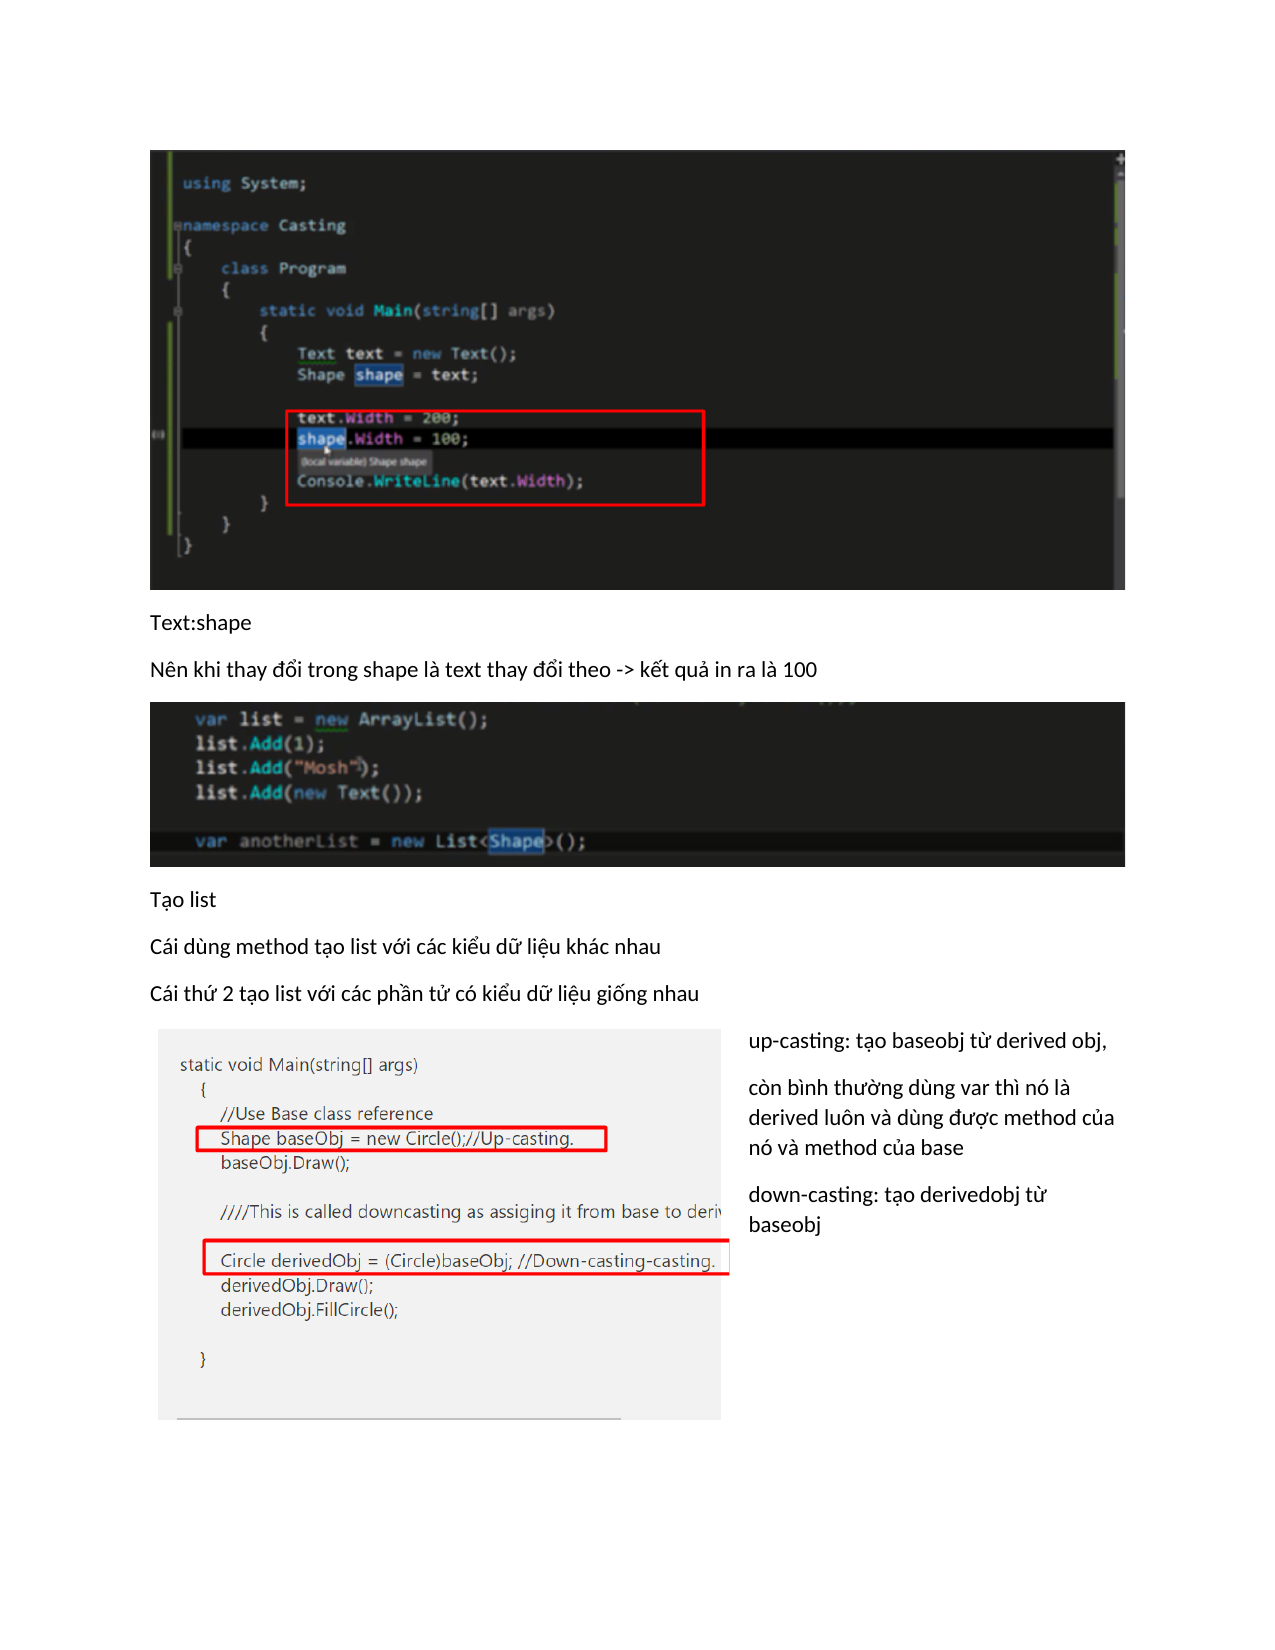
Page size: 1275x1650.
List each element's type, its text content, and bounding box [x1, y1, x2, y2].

text Nên khi thay đổi trong shape là text thay đổi theo -> kết quả in ra là 100 [150, 655, 1125, 683]
text Text:shape [150, 608, 1125, 636]
text up-casting: tạo baseobj từ derived obj, [730, 1026, 1125, 1054]
picture [150, 150, 1125, 590]
text Cái dùng method tạo list với các kiểu dữ liệu khác nhau [150, 932, 1125, 960]
text down-casting: tạo derivedobj từ baseobj [730, 1180, 1125, 1238]
picture [150, 702, 1125, 867]
text Cái thứ 2 tạo list với các phần tử có kiểu dữ liệu giống nhau [150, 979, 1125, 1007]
text còn bình thường dùng var thì nó là derived luôn và dùng được method của nó và method của base [730, 1073, 1125, 1161]
text Tạo list [150, 886, 1125, 913]
picture [150, 1026, 730, 1420]
